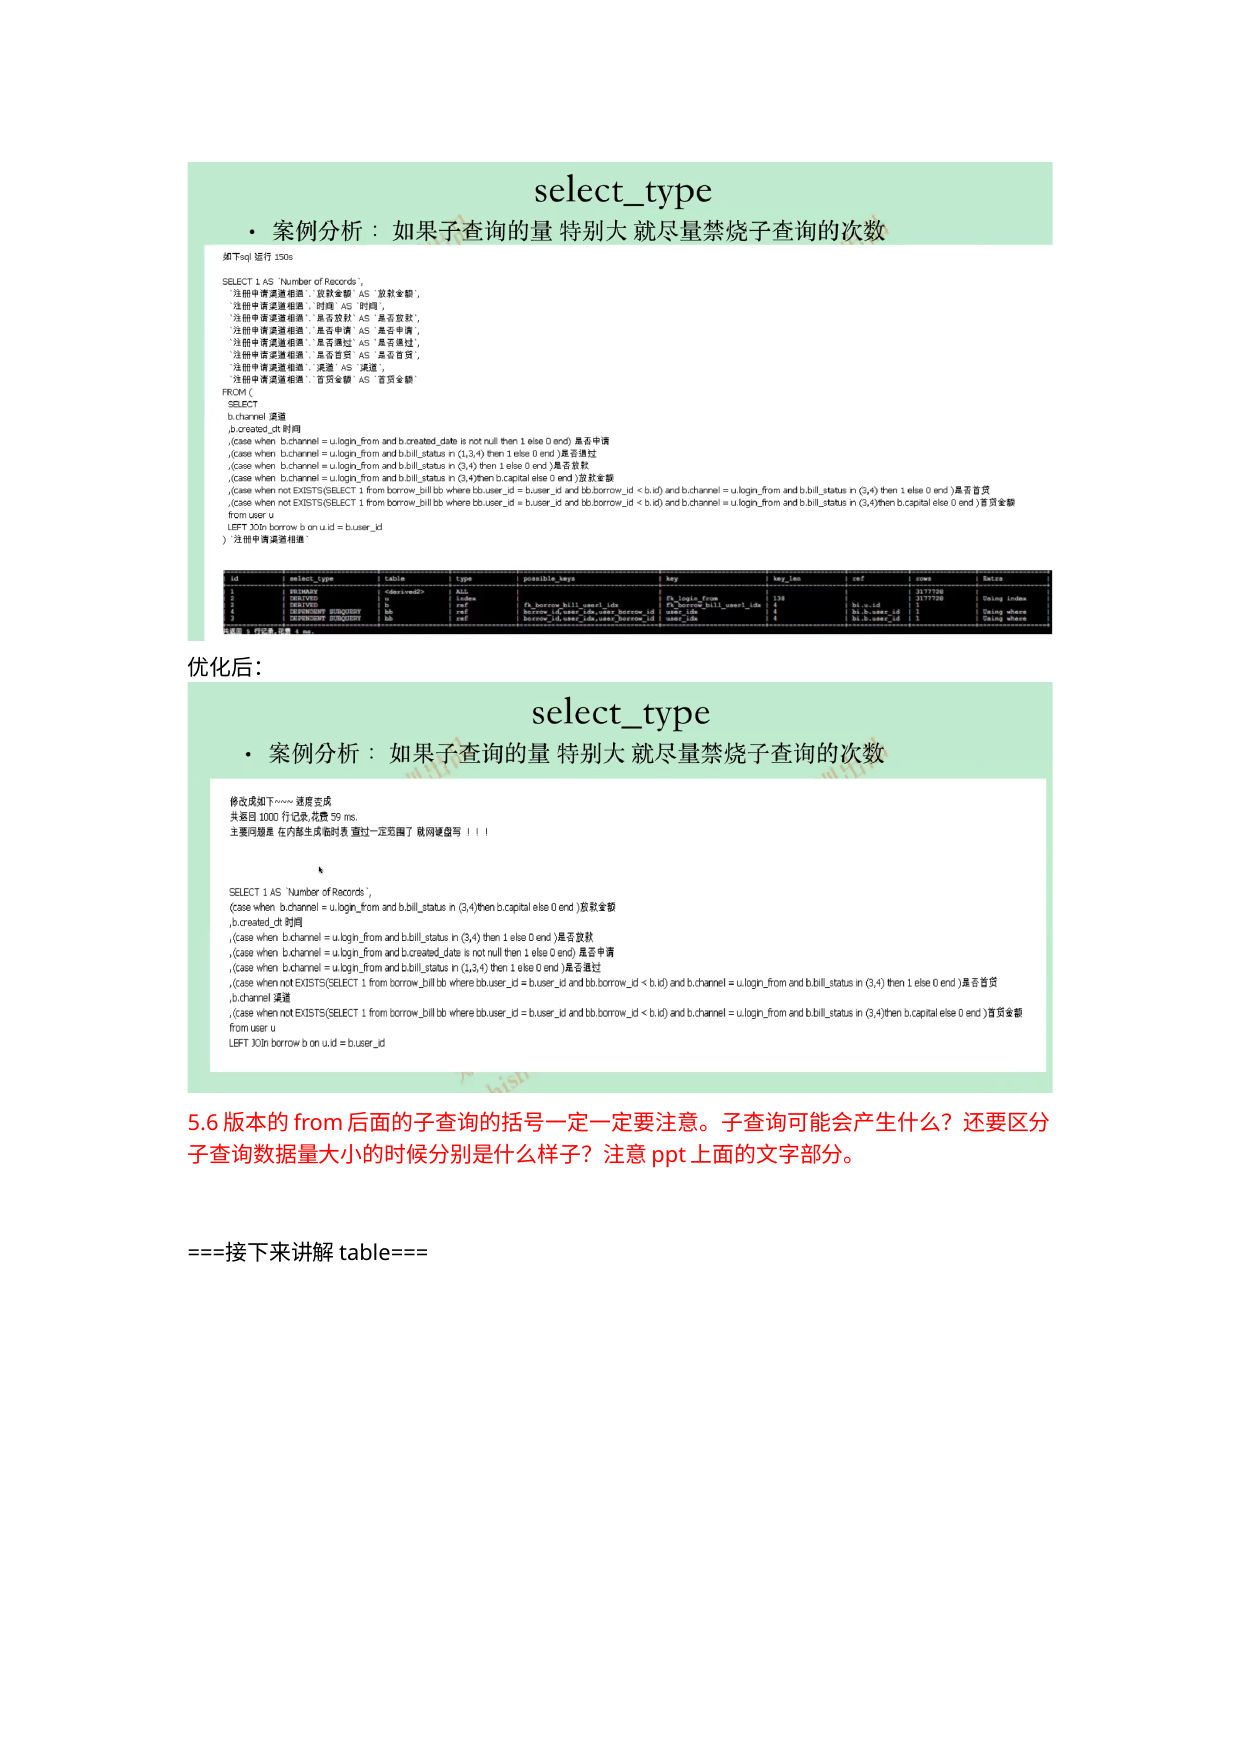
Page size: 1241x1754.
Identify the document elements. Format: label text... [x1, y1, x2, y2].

picture [187, 162, 1053, 641]
picture [187, 682, 1053, 1093]
text 优化后： [187, 649, 1053, 682]
text 5.6版本的from后面的子查询的括号一定一定要注意。子查询可能会产生什么？还要区分子查询数据量大小的时候分别是什么样子？注意ppt上面的文字部分。 [187, 1104, 1053, 1169]
text ===接下来讲解table=== [187, 1234, 1053, 1267]
